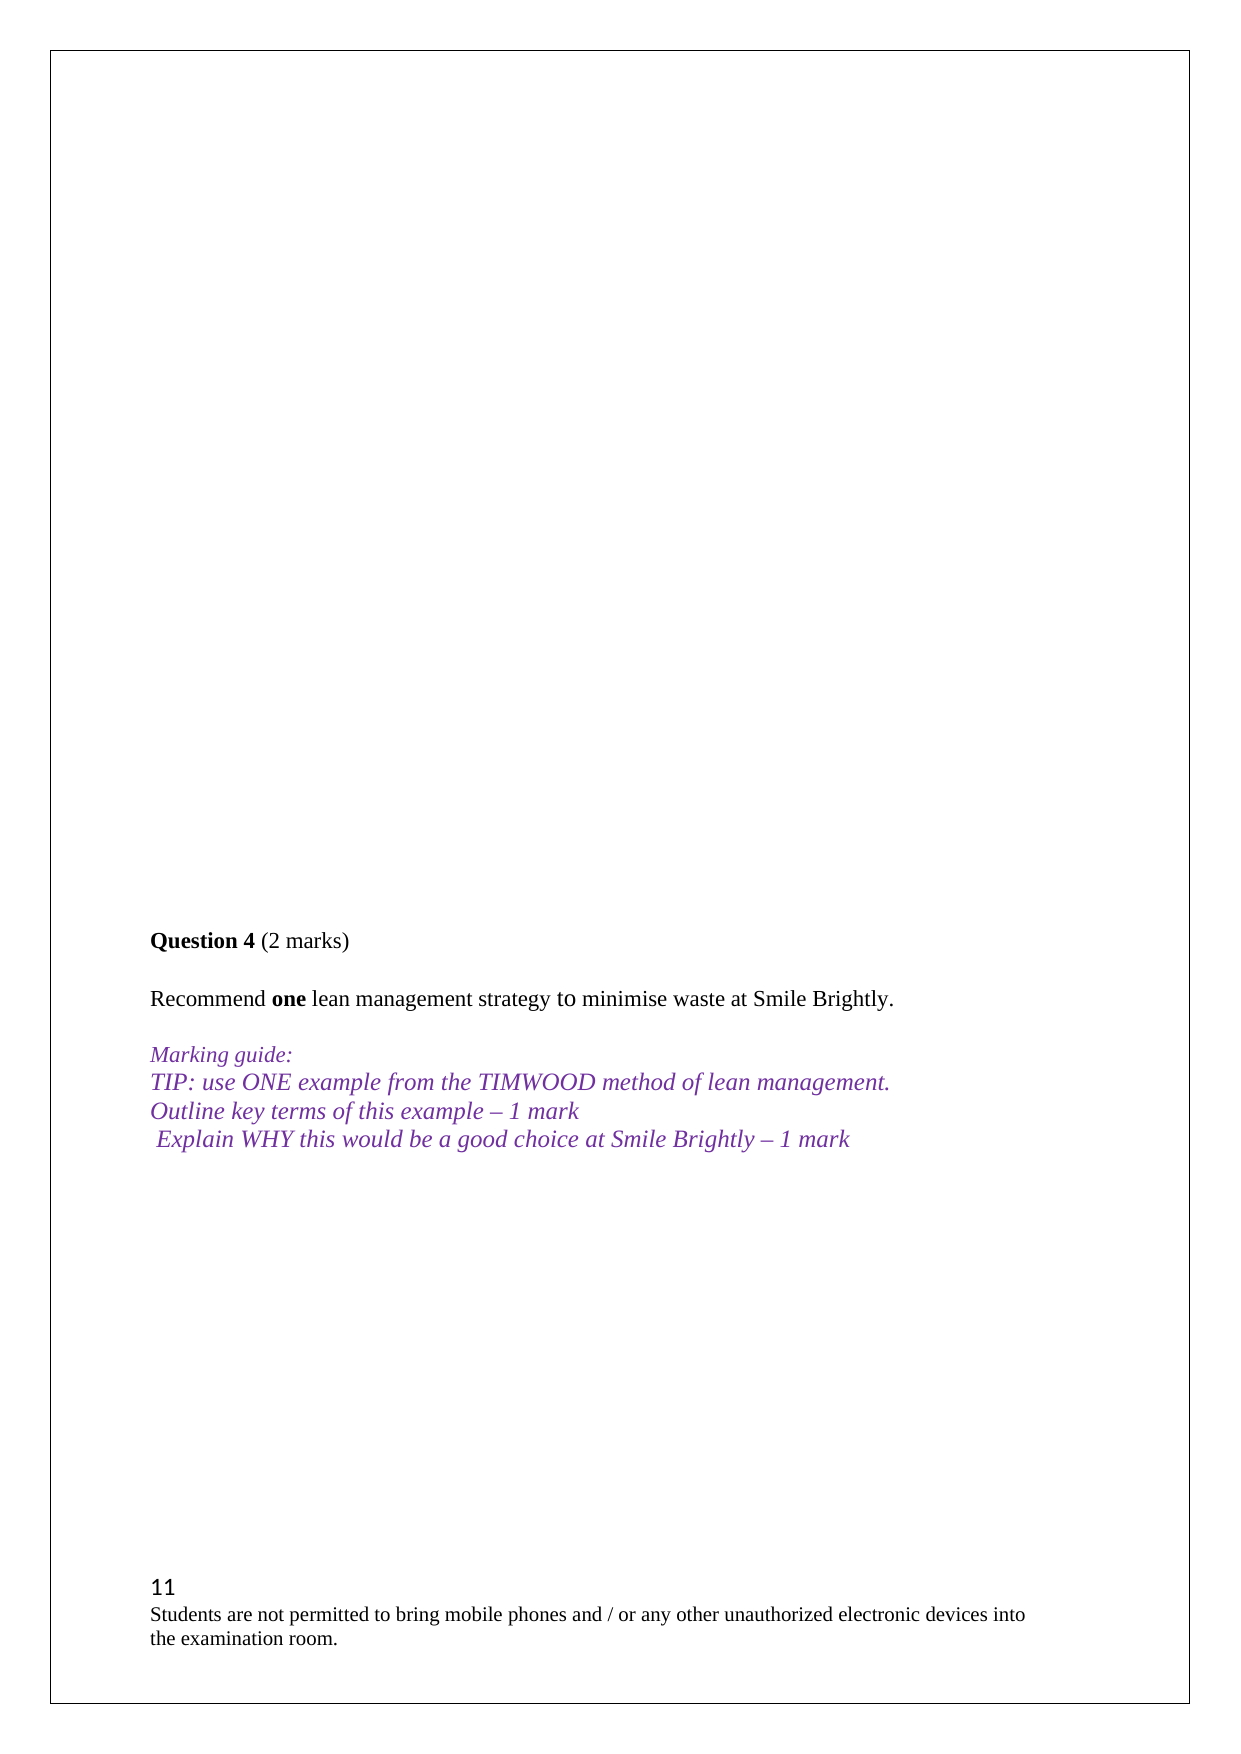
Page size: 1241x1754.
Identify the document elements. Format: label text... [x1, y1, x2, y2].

text TIP: use ONE example from the TIMWOOD method of lean management. [150, 1067, 1090, 1096]
text Explain WHY this would be a good choice at Smile Brightly – 1 mark [150, 1124, 1090, 1153]
text Outline key terms of this example – 1 mark [150, 1096, 1090, 1124]
text Question 4 (2 marks) [150, 927, 1090, 954]
text Marking guide: [150, 1041, 1090, 1067]
text Recommend one lean management strategy to minimise waste at Smile Brightly. [150, 983, 1090, 1012]
